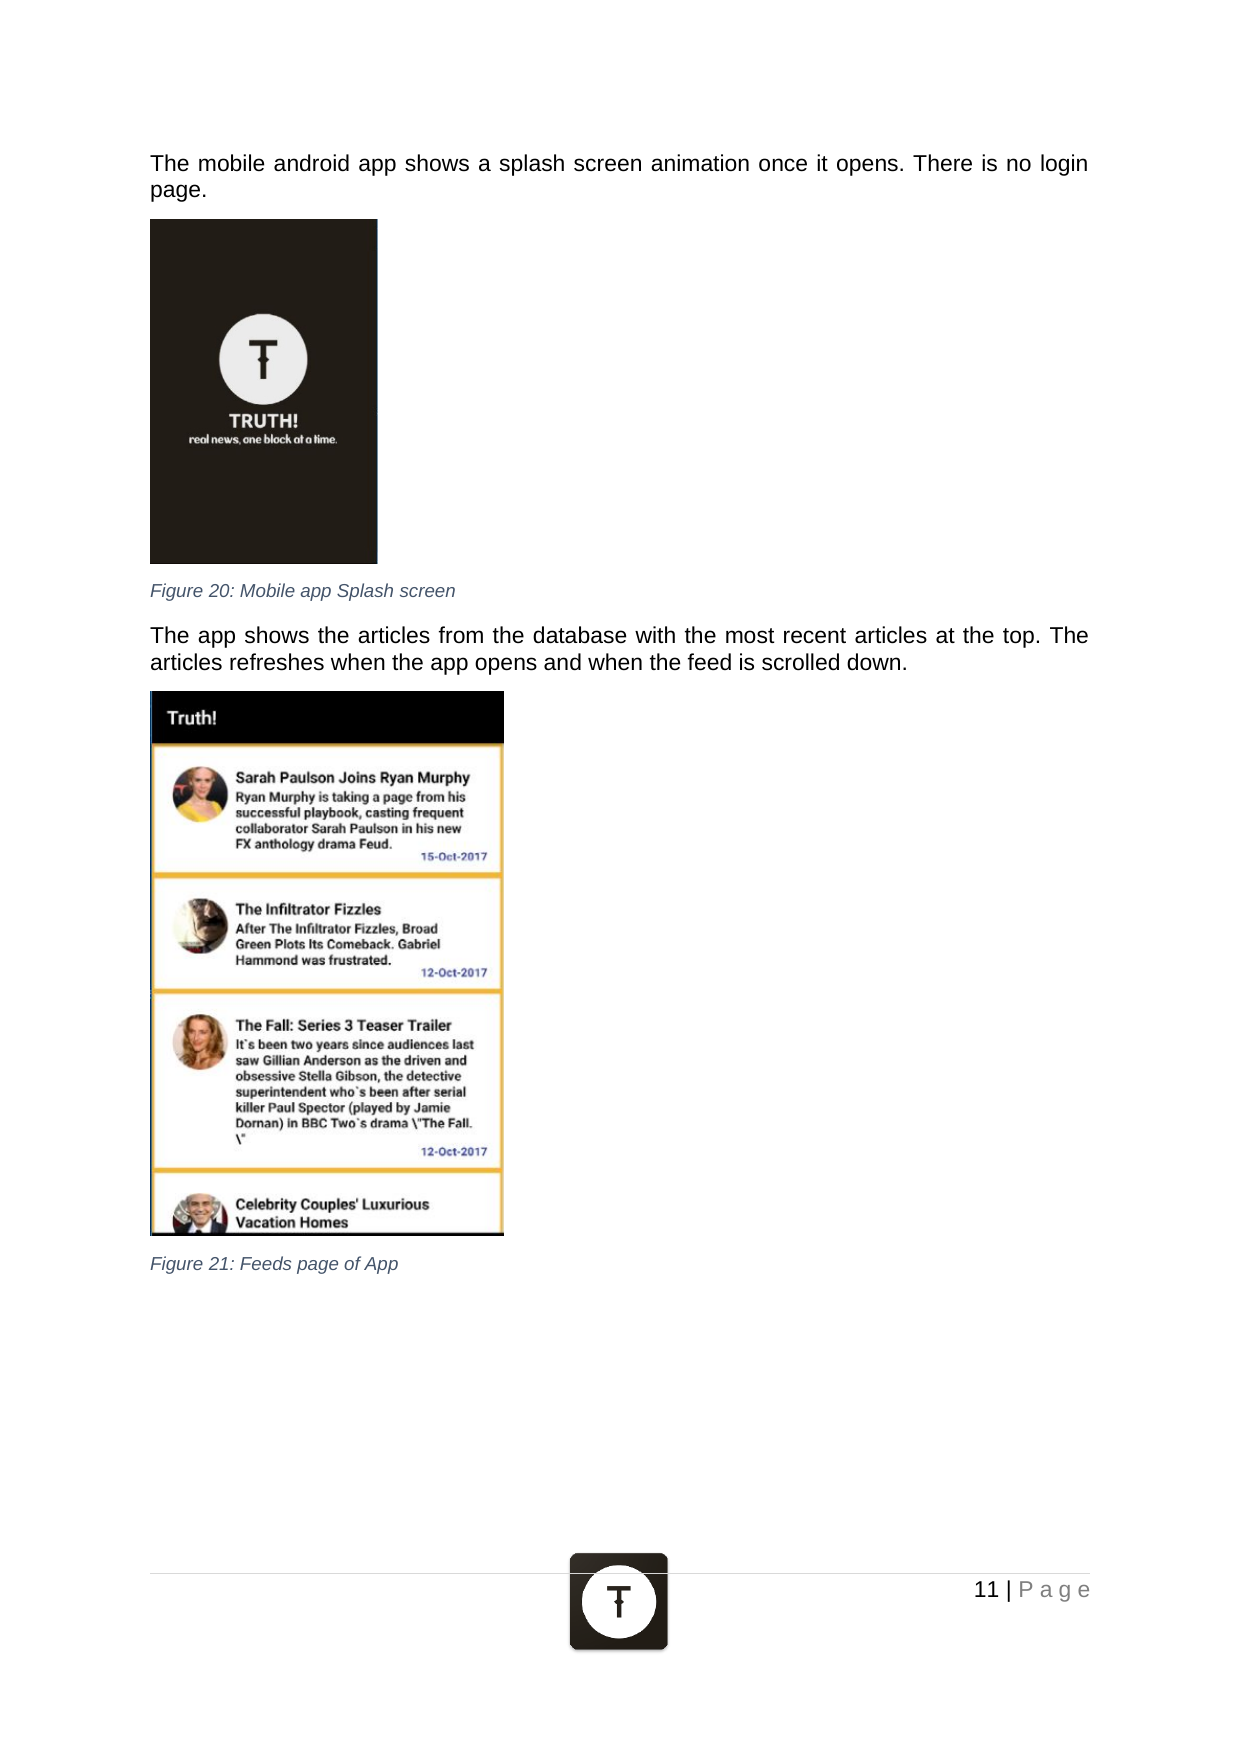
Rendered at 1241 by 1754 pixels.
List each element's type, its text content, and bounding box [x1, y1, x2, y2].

picture [557, 1540, 680, 1573]
text The app shows the articles from the database with the most recent articles at the top. The articles refreshes when the app opens and when the feed is scrolled down. [150, 622, 1090, 675]
picture [150, 219, 378, 564]
picture [150, 691, 504, 1236]
picture [557, 1574, 680, 1662]
text The mobile android app shows a splash screen animation once it opens. There is no login page. [150, 150, 1090, 203]
